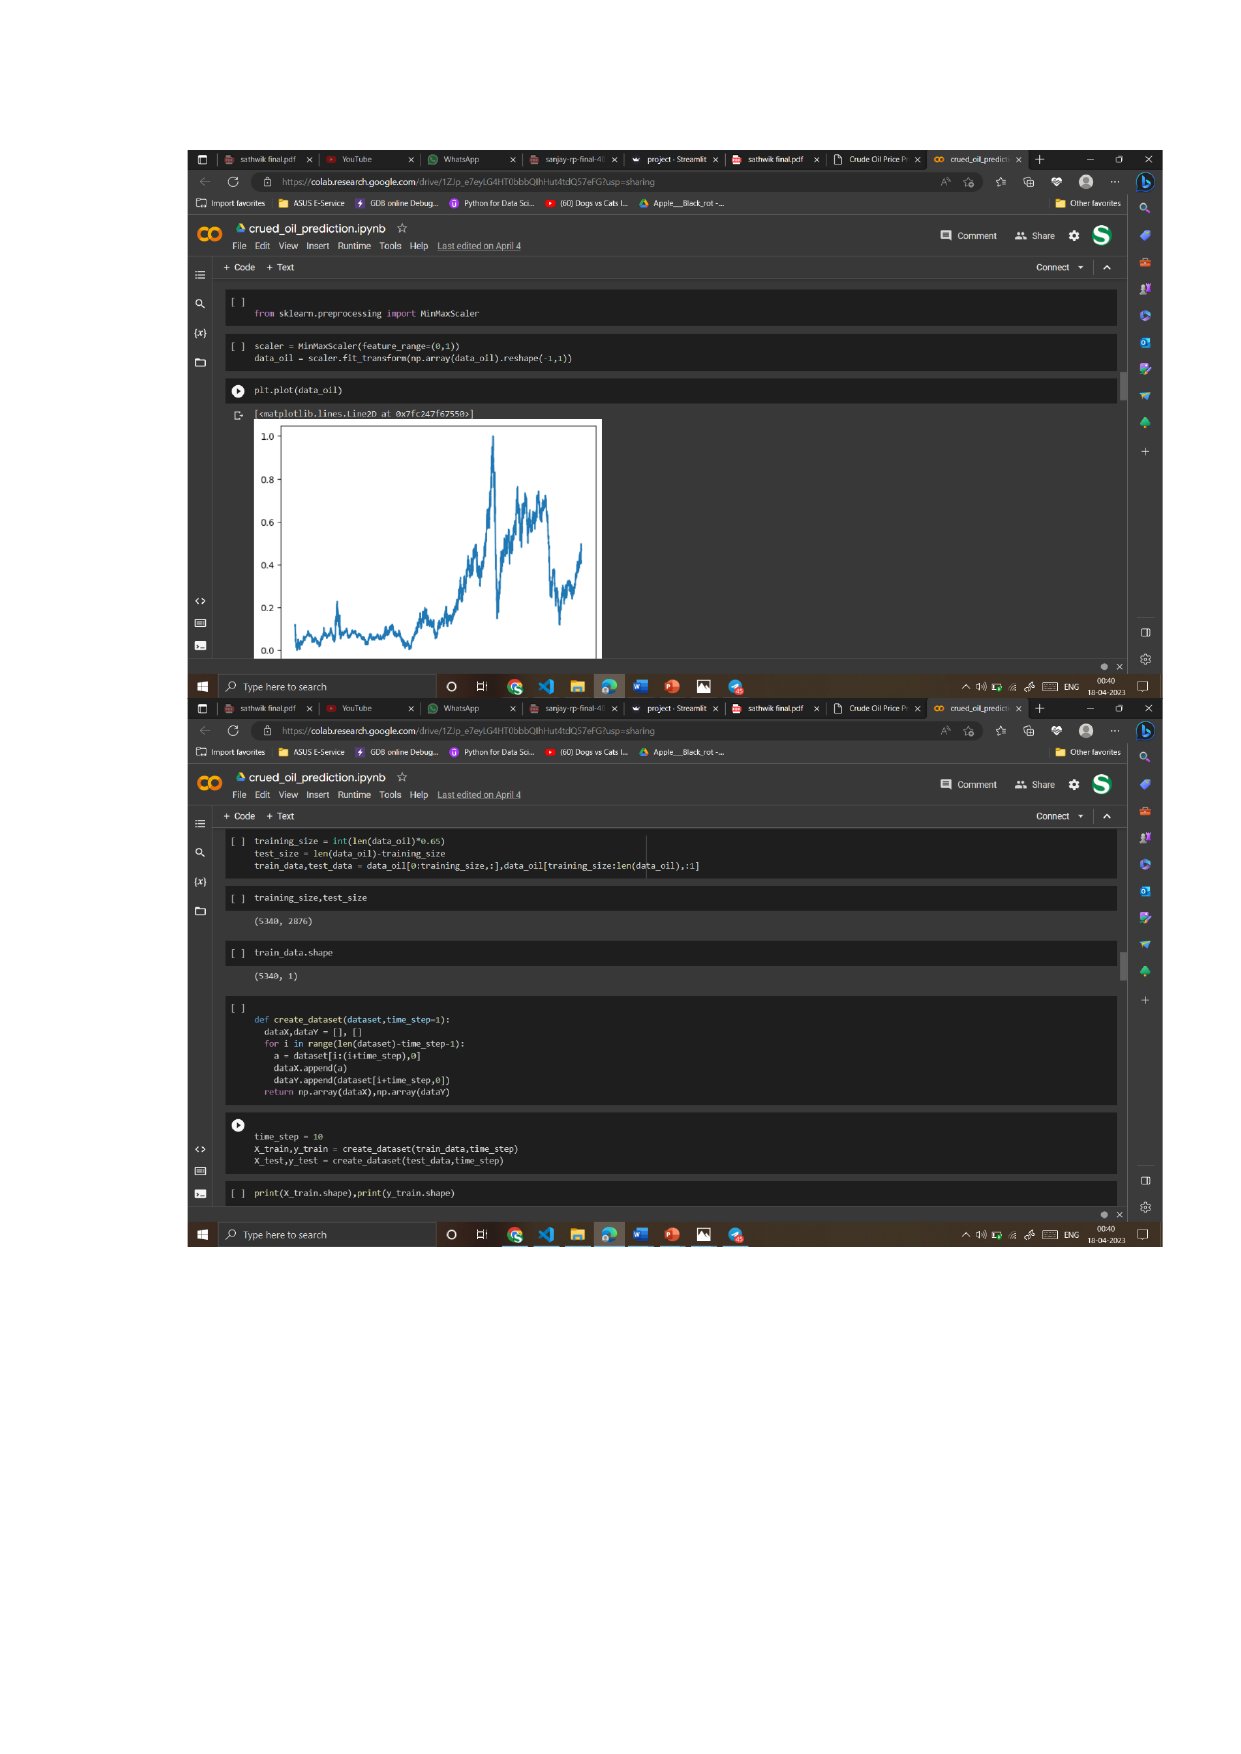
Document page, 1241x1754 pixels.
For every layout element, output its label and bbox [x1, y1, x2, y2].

picture [187, 150, 1163, 1247]
